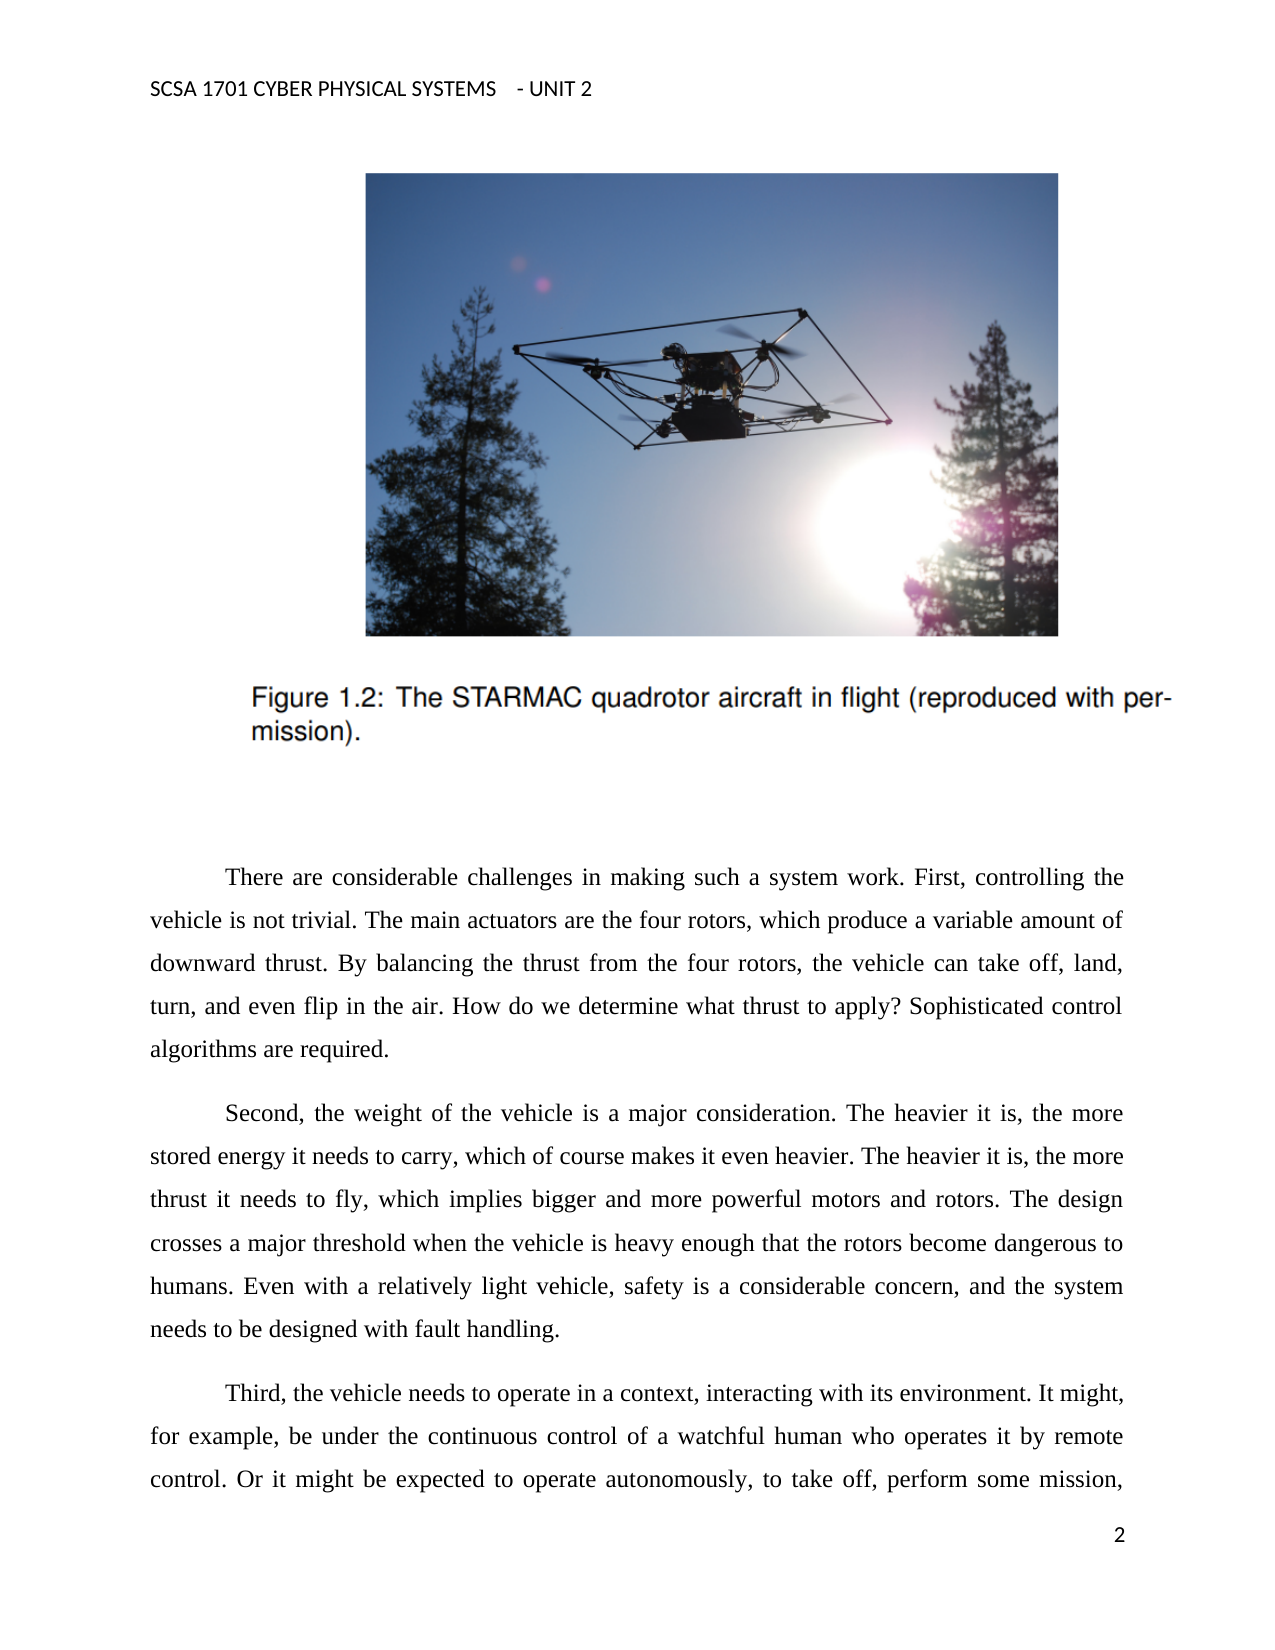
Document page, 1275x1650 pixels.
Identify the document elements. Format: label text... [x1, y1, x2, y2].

text There are considerable challenges in making such a system work. First, controlling the vehicle is not trivial. The main actuators are the four rotors, which produce a variable amount of downward thrust. By balancing the thrust from the four rotors, the vehicle can take off, land, turn, and even flip in the air. How do we determine what thrust to apply? Sophisticated control algorithms are required. [150, 862, 1125, 1063]
text Second, the weight of the vehicle is a major consideration. The heavier it is, the more stored energy it needs to carry, which of course makes it even heavier. The heavier it is, the more thrust it needs to fly, which implies bigger and more powerful motors and rotors. The design crosses a major threshold when the vehicle is heavy enough that the rotors become dangerous to humans. Even with a relatively light vehicle, safety is a considerable concern, and the system needs to be designed with fault handling. [150, 1098, 1125, 1343]
picture [225, 157, 1200, 763]
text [150, 1378, 1125, 1493]
